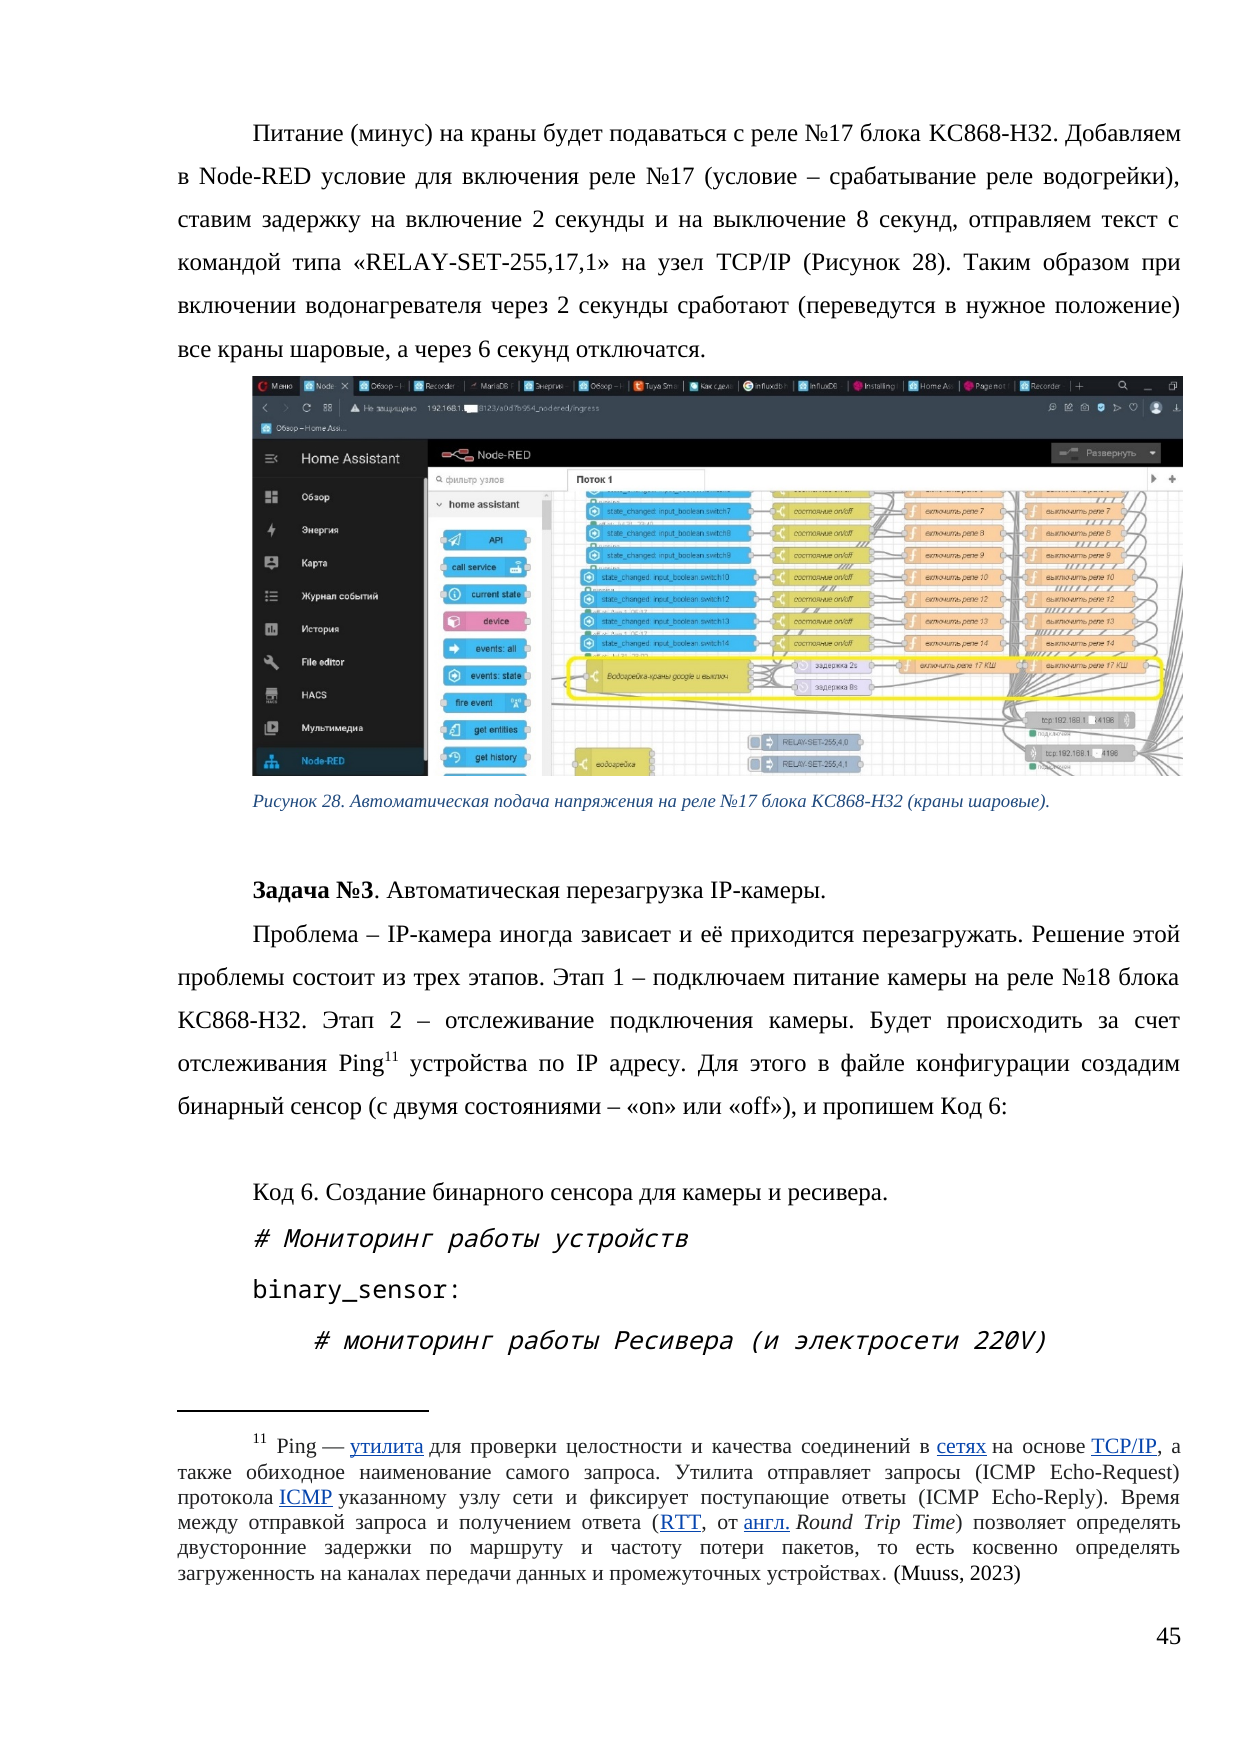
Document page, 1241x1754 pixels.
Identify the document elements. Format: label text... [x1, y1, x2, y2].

text Код 6. Создание бинарного сенсора для камеры и ресивера. [177, 1177, 1181, 1206]
text Питание (минус) на краны будет подаваться с реле №17 блока KC868-H32. Добавляем в Node-RED условие для включения реле №17 (условие – срабатывание реле водогрейки), ставим задержку на включение 2 секунды и на выключение 8 секунд, отправляем текст с командой типа «RELAY-SET-255,17,1» на узел TCP/IP (Рисунок 28). Таким образом при включении водонагревателя через 2 секунды сработают (переведутся в нужное положение) все краны шаровые, а через 6 секунд отключатся. [177, 118, 1181, 362]
text # Мониторинг работы устройств [177, 1221, 1181, 1254]
text binary_sensor: [177, 1272, 1181, 1306]
text # мониторинг работы Ресивера (и электросети 220V) [177, 1323, 1181, 1357]
picture [252, 376, 1183, 776]
text Проблема – IP-камера иногда зависает и её приходится перезагружать. Решение этой проблемы состоит из трех этапов. Этап 1 – подключаем питание камеры на реле №18 блока KC868-H32. Этап 2 – отслеживание подключения камеры. Будет происходить за счет отслеживания Ping устройства по IP адресу. Для этого в файле конфигурации создадим бинарный сенсор (с двумя состояниями – «on» или «off»), и пропишем Код 6: [177, 919, 1181, 1120]
text Задача №3. Автоматическая перезагрузка IP-камеры. [177, 876, 1181, 904]
